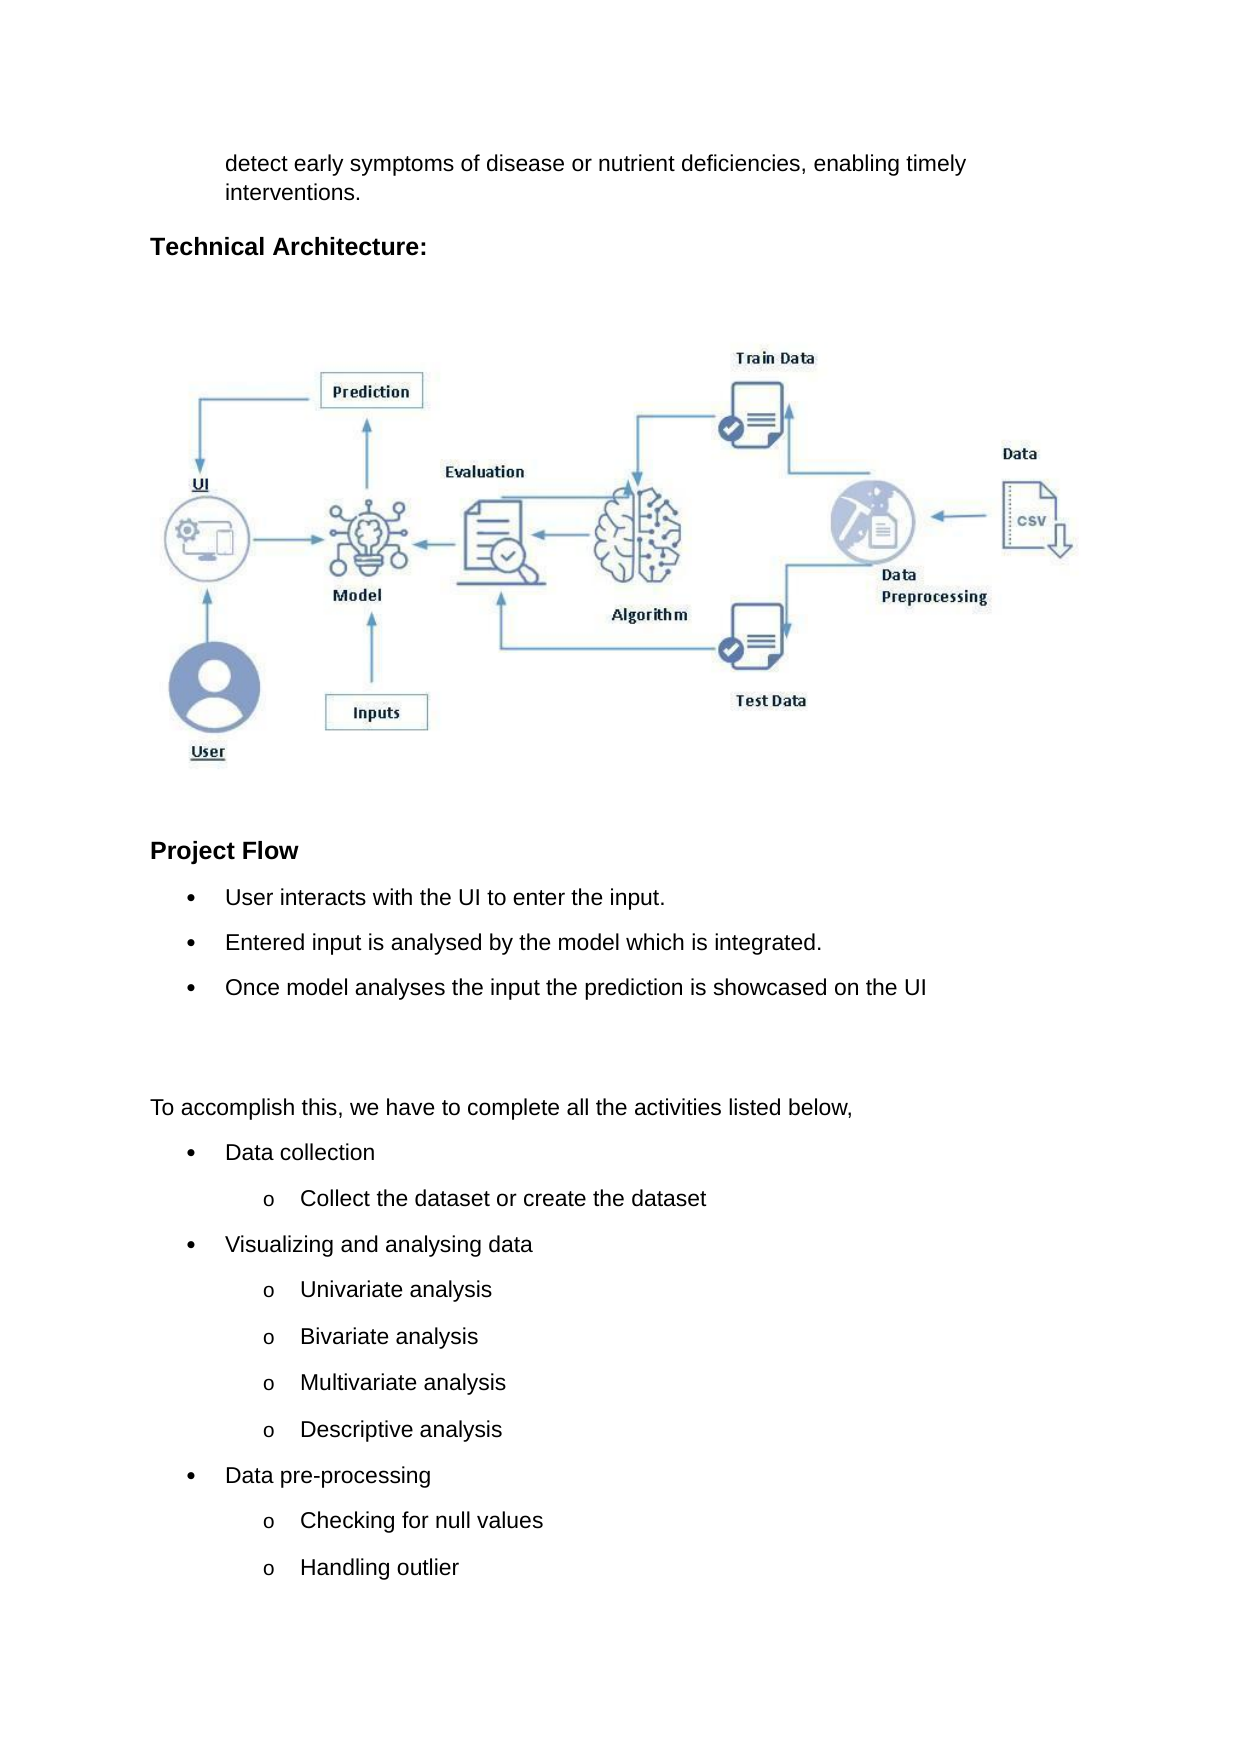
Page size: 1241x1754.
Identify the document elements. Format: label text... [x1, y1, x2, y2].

list Handling outlier [262, 1554, 1090, 1582]
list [187, 150, 1090, 205]
list Entered input is analysed by the model which is integrated. [187, 929, 1090, 955]
text Project Flow [150, 836, 1090, 864]
list Once model analyses the input the prediction is showcased on the UI [187, 974, 1090, 1000]
text Technical Architecture: [150, 232, 1090, 261]
text To accomplish this, we have to complete all the activities listed below, [150, 1094, 1090, 1121]
list Collect the dataset or create the dataset [262, 1184, 1090, 1212]
list Bivariate analysis [262, 1323, 1090, 1350]
list Descriptive analysis [262, 1416, 1090, 1443]
list User interacts with the UI to enter the input. [187, 883, 1090, 910]
list Multivariate analysis [262, 1369, 1090, 1397]
picture [150, 285, 1091, 791]
list Univariate analysis [262, 1276, 1090, 1304]
list Data pre-processing [187, 1462, 1090, 1489]
list Checking for null values [262, 1507, 1090, 1535]
list Data collection [187, 1139, 1090, 1166]
list Visualizing and analysing data [187, 1231, 1090, 1257]
